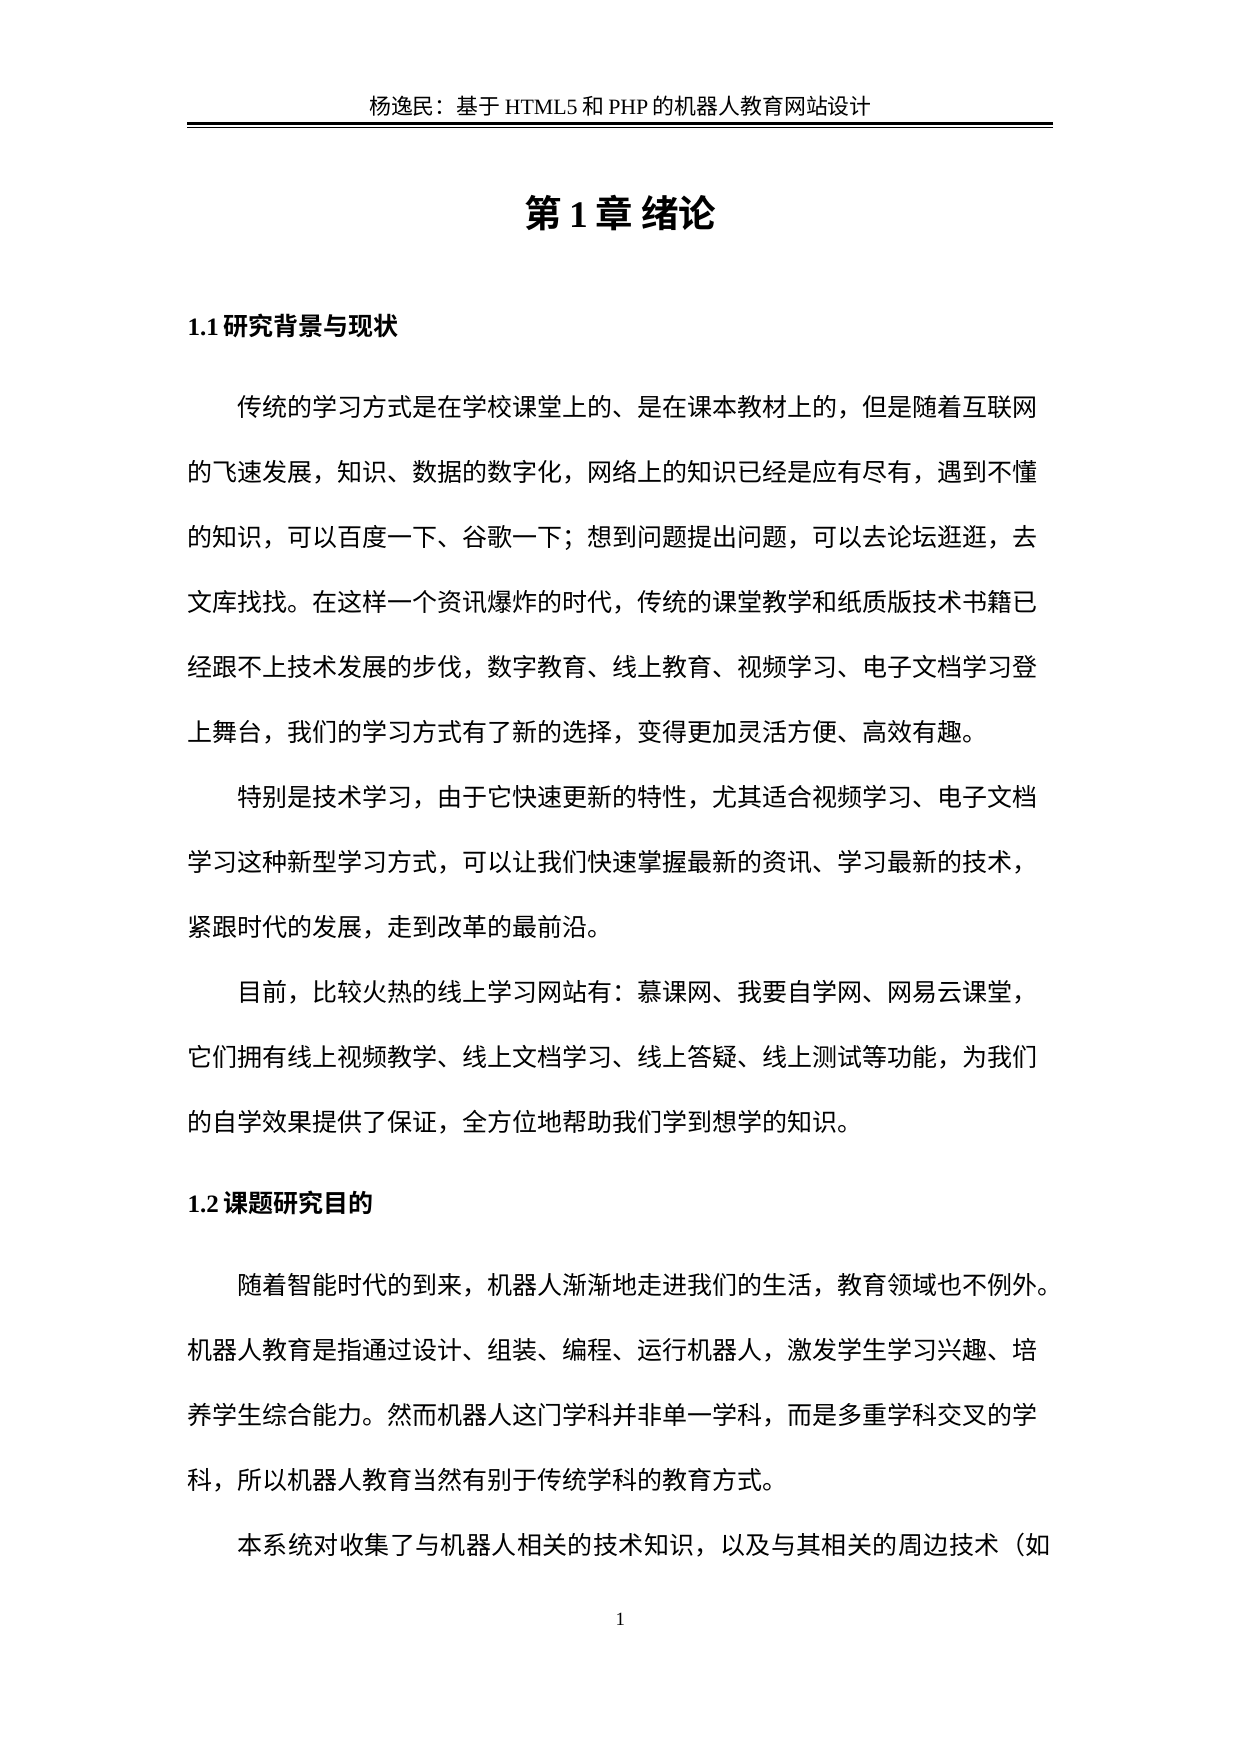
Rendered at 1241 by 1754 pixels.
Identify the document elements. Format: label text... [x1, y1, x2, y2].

text 随着智能时代的到来，机器人渐渐地走进我们的生活，教育领域也不例外。机器人教育是指通过设计、组装、编程、运行机器人，激发学生学习兴趣、培养学生综合能力。然而机器人这门学科并非单一学科，而是多重学科交叉的学科，所以机器人教育当然有别于传统学科的教育方式。 [187, 1251, 1053, 1511]
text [187, 1511, 1053, 1576]
text 目前，比较火热的线上学习网站有：慕课网、我要自学网、网易云课堂，它们拥有线上视频教学、线上文档学习、线上答疑、线上测试等功能，为我们的自学效果提供了保证，全方位地帮助我们学到想学的知识。 [187, 958, 1053, 1153]
text 特别是技术学习，由于它快速更新的特性，尤其适合视频学习、电子文档学习这种新型学习方式，可以让我们快速掌握最新的资讯、学习最新的技术，紧跟时代的发展，走到改革的最前沿。 [187, 763, 1053, 958]
text 传统的学习方式是在学校课堂上的、是在课本教材上的，但是随着互联网的飞速发展，知识、数据的数字化，网络上的知识已经是应有尽有，遇到不懂的知识，可以百度一下、谷歌一下；想到问题提出问题，可以去论坛逛逛，去文库找找。在这样一个资讯爆炸的时代，传统的课堂教学和纸质版技术书籍已经跟不上技术发展的步伐，数字教育、线上教育、视频学习、电子文档学习登上舞台，我们的学习方式有了新的选择，变得更加灵活方便、高效有趣。 [187, 373, 1053, 763]
